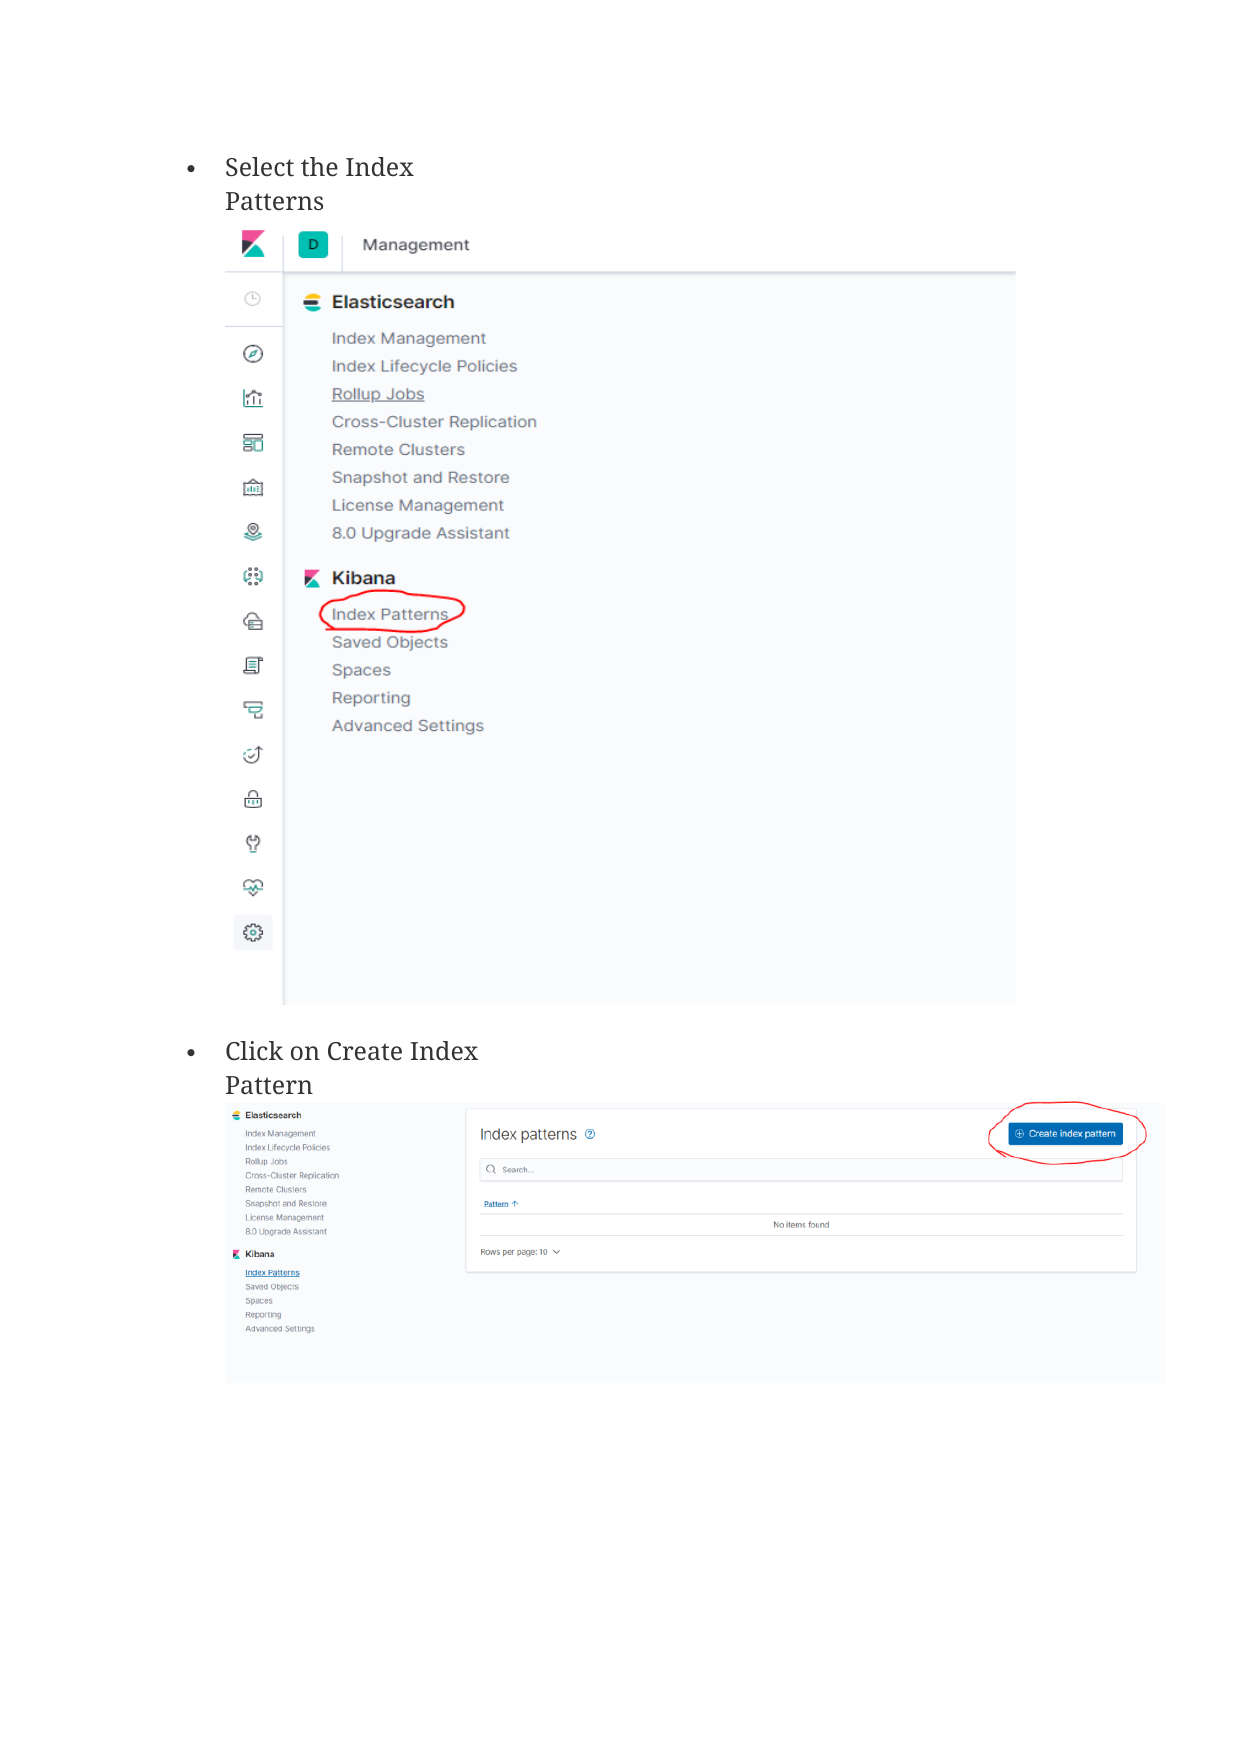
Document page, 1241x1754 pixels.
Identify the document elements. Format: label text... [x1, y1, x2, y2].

picture [225, 218, 1016, 1005]
picture [225, 1101, 1166, 1383]
